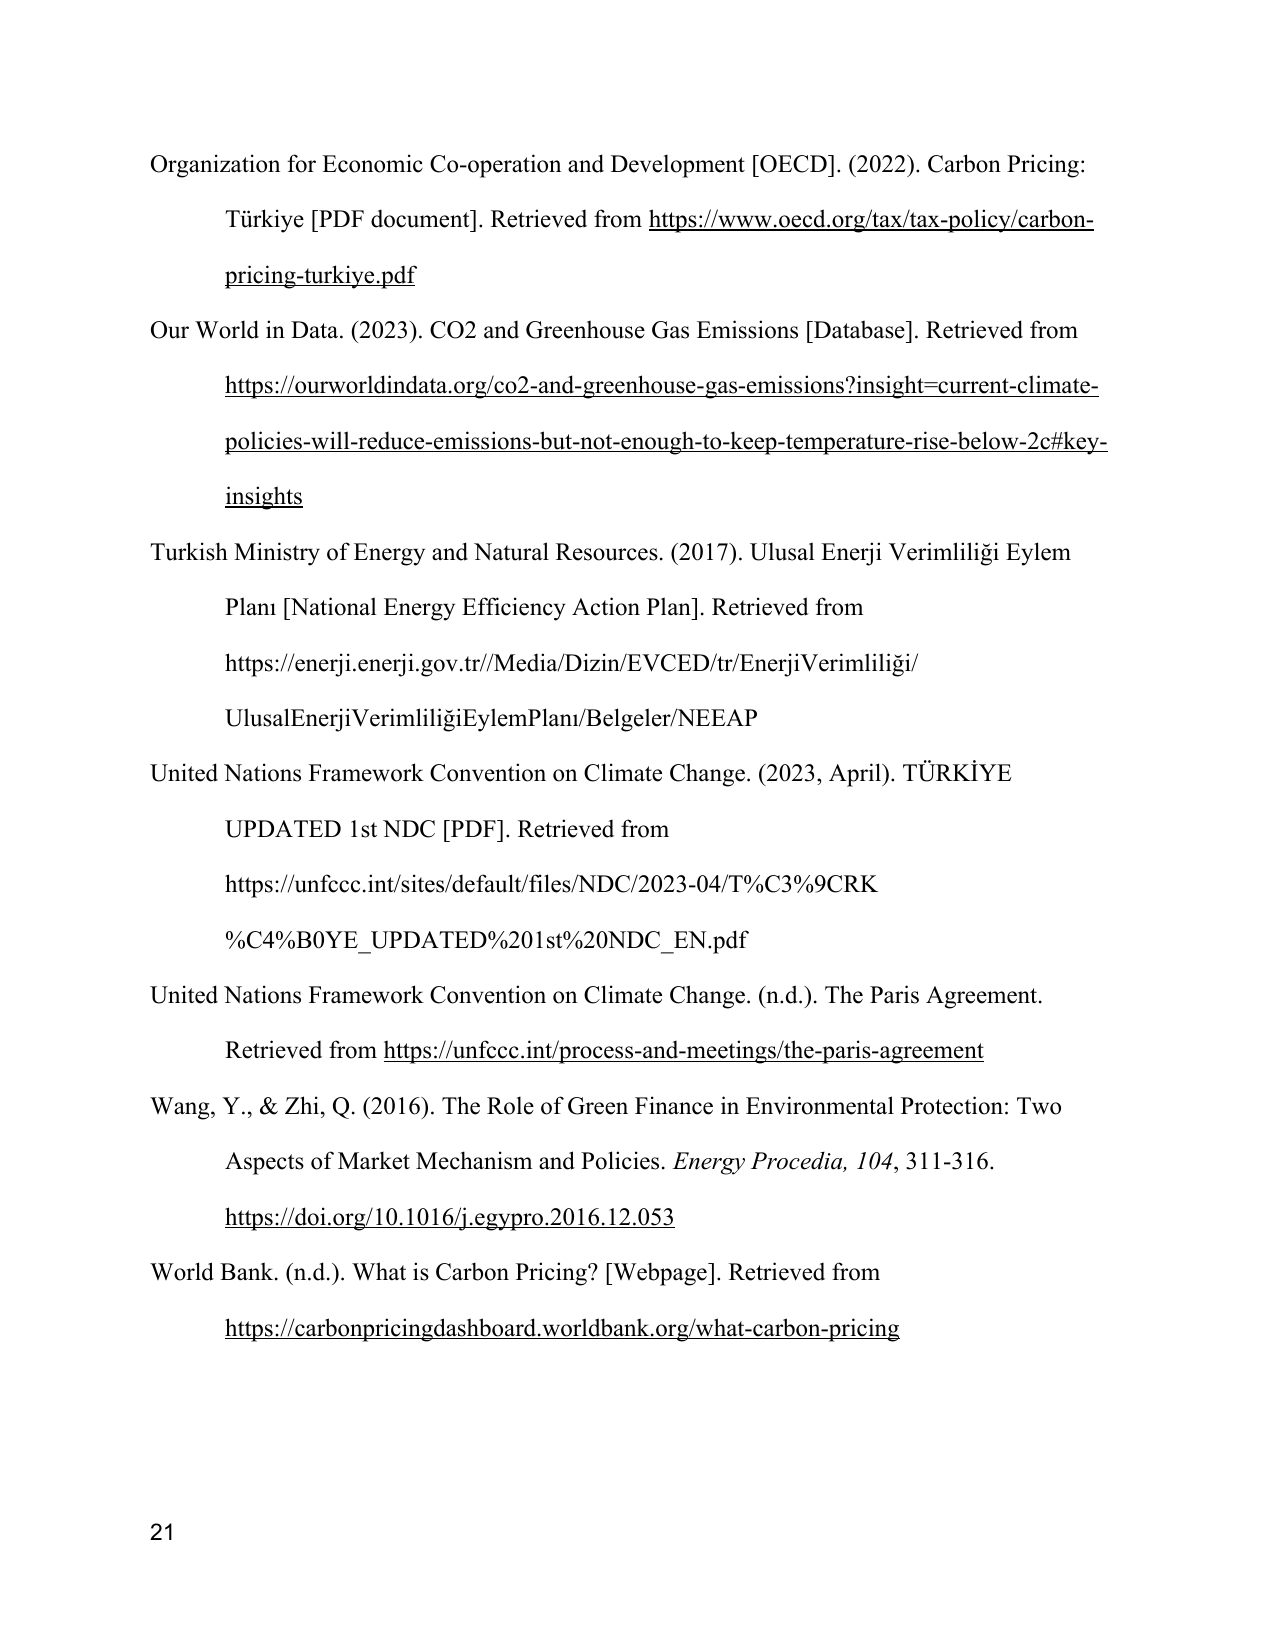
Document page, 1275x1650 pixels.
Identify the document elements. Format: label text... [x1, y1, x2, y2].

text Our World in Data. (2023). CO2 and Greenhouse Gas Emissions [Database]. Retrieved from https://ourworldindata.org/co2-and-greenhouse-gas-emissions?insight=current-climate-policies-will-reduce-emissions-but-not-enough-to-keep-temperature-rise-below-2c#key-insights [150, 316, 1125, 510]
text Wang, Y., & Zhi, Q. (2016). The Role of Green Finance in Environmental Protection: Two Aspects of Market Mechanism and Policies. Energy Procedia, 104, 311-316. https://doi.org/10.1016/j.egypro.2016.12.053 [150, 1092, 1125, 1231]
text World Bank. (n.d.). What is Carbon Pricing? [Webpage]. Retrieved from https://carbonpricingdashboard.worldbank.org/what-carbon-pricing [150, 1258, 1125, 1341]
text Organization for Economic Co-operation and Development [OECD]. (2022). Carbon Pricing: Türkiye [PDF document]. Retrieved from https://www.oecd.org/tax/tax-policy/carbon-pricing-turkiye.pdf [150, 150, 1125, 288]
text Turkish Ministry of Energy and Natural Resources. (2017). Ulusal Enerji Verimliliği Eylem Planı [National Energy Efficiency Action Plan]. Retrieved from https://enerji.enerji.gov.tr//Media/Dizin/EVCED/tr/EnerjiVerimliliği/UlusalEnerjiVerimliliğiEylemPlanı/Belgeler/NEEAP [150, 538, 1125, 732]
text United Nations Framework Convention on Climate Change. (n.d.). The Paris Agreement. Retrieved from https://unfccc.int/process-and-meetings/the-paris-agreement [150, 981, 1125, 1064]
text United Nations Framework Convention on Climate Change. (2023, April). TÜRKİYE UPDATED 1st NDC [PDF]. Retrieved from https://unfccc.int/sites/default/files/NDC/2023-04/T%C3%9CRK%C4%B0YE_UPDATED%201st%20NDC_EN.pdf [150, 759, 1125, 953]
